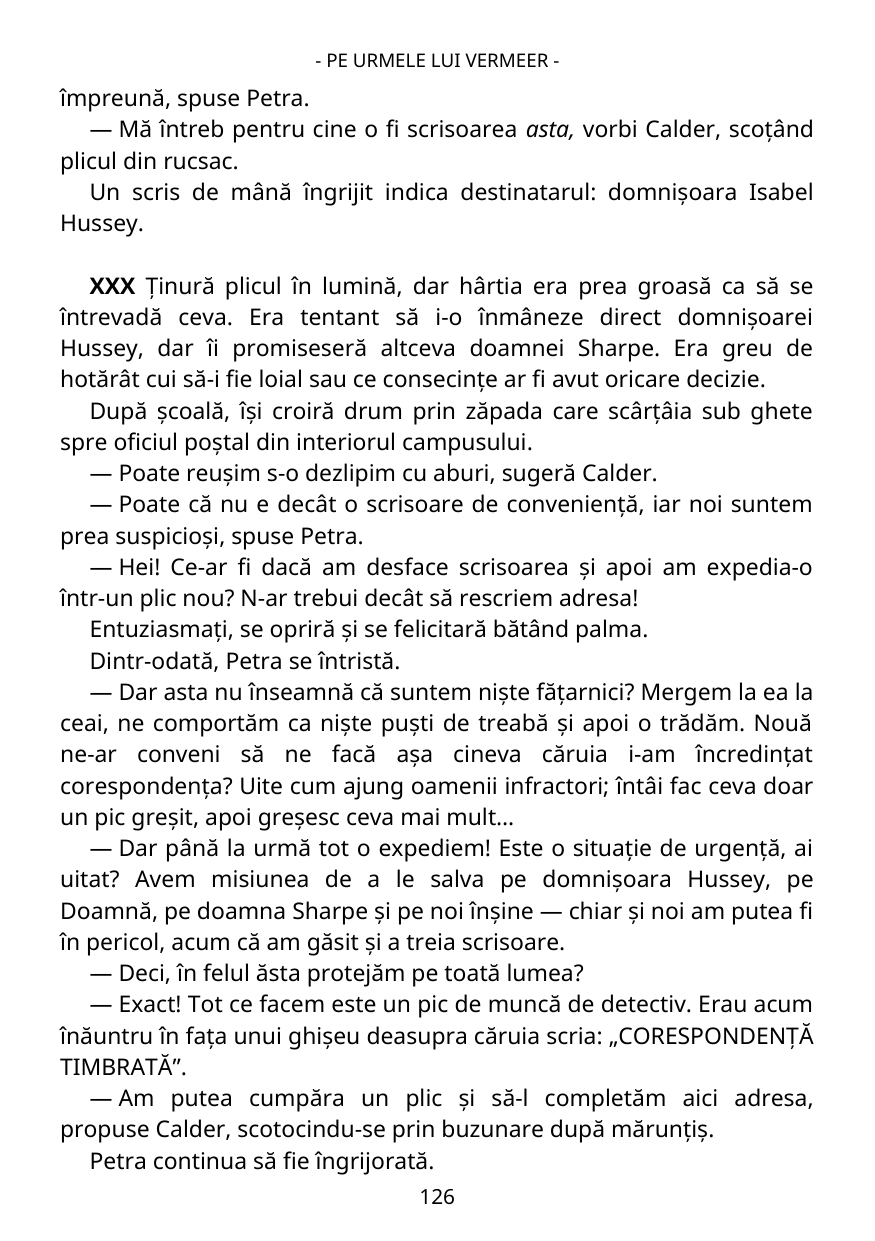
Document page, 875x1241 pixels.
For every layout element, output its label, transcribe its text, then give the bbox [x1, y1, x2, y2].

text — Poate că nu e decât o scrisoare de convenienţă, iar noi suntem prea suspicioşi, spuse Petra. [60, 488, 814, 551]
text Entuziasmaţi, se opriră şi se felicitară bătând palma. [60, 613, 814, 645]
text — Exact! Tot ce facem este un pic de muncă de detectiv. Erau acum înăuntru în faţa unui ghişeu deasupra căruia scria: „CORESPONDENŢĂ TIMBRATĂ”. [60, 988, 814, 1082]
text XXX Ţinură plicul în lumină, dar hârtia era prea groasă ca să se întrevadă ceva. Era tentant să i-o înmâneze direct domnişoarei Hussey, dar îi promiseseră altceva doamnei Sharpe. Era greu de hotărât cui să-i fie loial sau ce consecinţe ar fi avut oricare decizie. [60, 270, 814, 395]
text Dintr-odată, Petra se întristă. [60, 645, 814, 676]
text — Deci, în felul ăsta protejăm pe toată lumea? [60, 957, 814, 988]
text — Dar asta nu înseamnă că suntem nişte făţarnici? Mergem la ea la ceai, ne comportăm ca nişte puşti de treabă şi apoi o trădăm. Nouă ne-ar conveni să ne facă aşa cineva căruia i-am încredinţat corespondenţa? Uite cum ajung oamenii infractori; întâi fac ceva doar un pic greşit, apoi greşesc ceva mai mult… [60, 676, 814, 832]
text — Dar până la urmă tot o expediem! Este o situaţie de urgenţă, ai uitat? Avem misiunea de a le salva pe domnişoara Hussey, pe Doamnă, pe doamna Sharpe şi pe noi înşine — chiar şi noi am putea fi în pericol, acum că am găsit şi a treia scrisoare. [60, 832, 814, 957]
text Petra continua să fie îngrijorată. [60, 1145, 814, 1176]
text Un scris de mână îngrijit indica destinatarul: domnişoara Isabel Hussey. [60, 176, 814, 238]
text — Mă întreb pentru cine o fi scrisoarea asta, vorbi Calder, scoţând plicul din rucsac. [60, 113, 814, 176]
text — Hei! Ce-ar fi dacă am desface scrisoarea şi apoi am expedia-o într-un plic nou? N-ar trebui decât să rescriem adresa! [60, 551, 814, 613]
text — Poate reuşim s-o dezlipim cu aburi, sugeră Calder. [60, 457, 814, 488]
text După şcoală, îşi croiră drum prin zăpada care scârţâia sub ghete spre oficiul poştal din interiorul campusului. [60, 395, 814, 457]
text — Am putea cumpăra un plic şi să-l completăm aici adresa, propuse Calder, scotocindu-se prin buzunare după mărunţiş. [60, 1082, 814, 1145]
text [60, 82, 814, 113]
